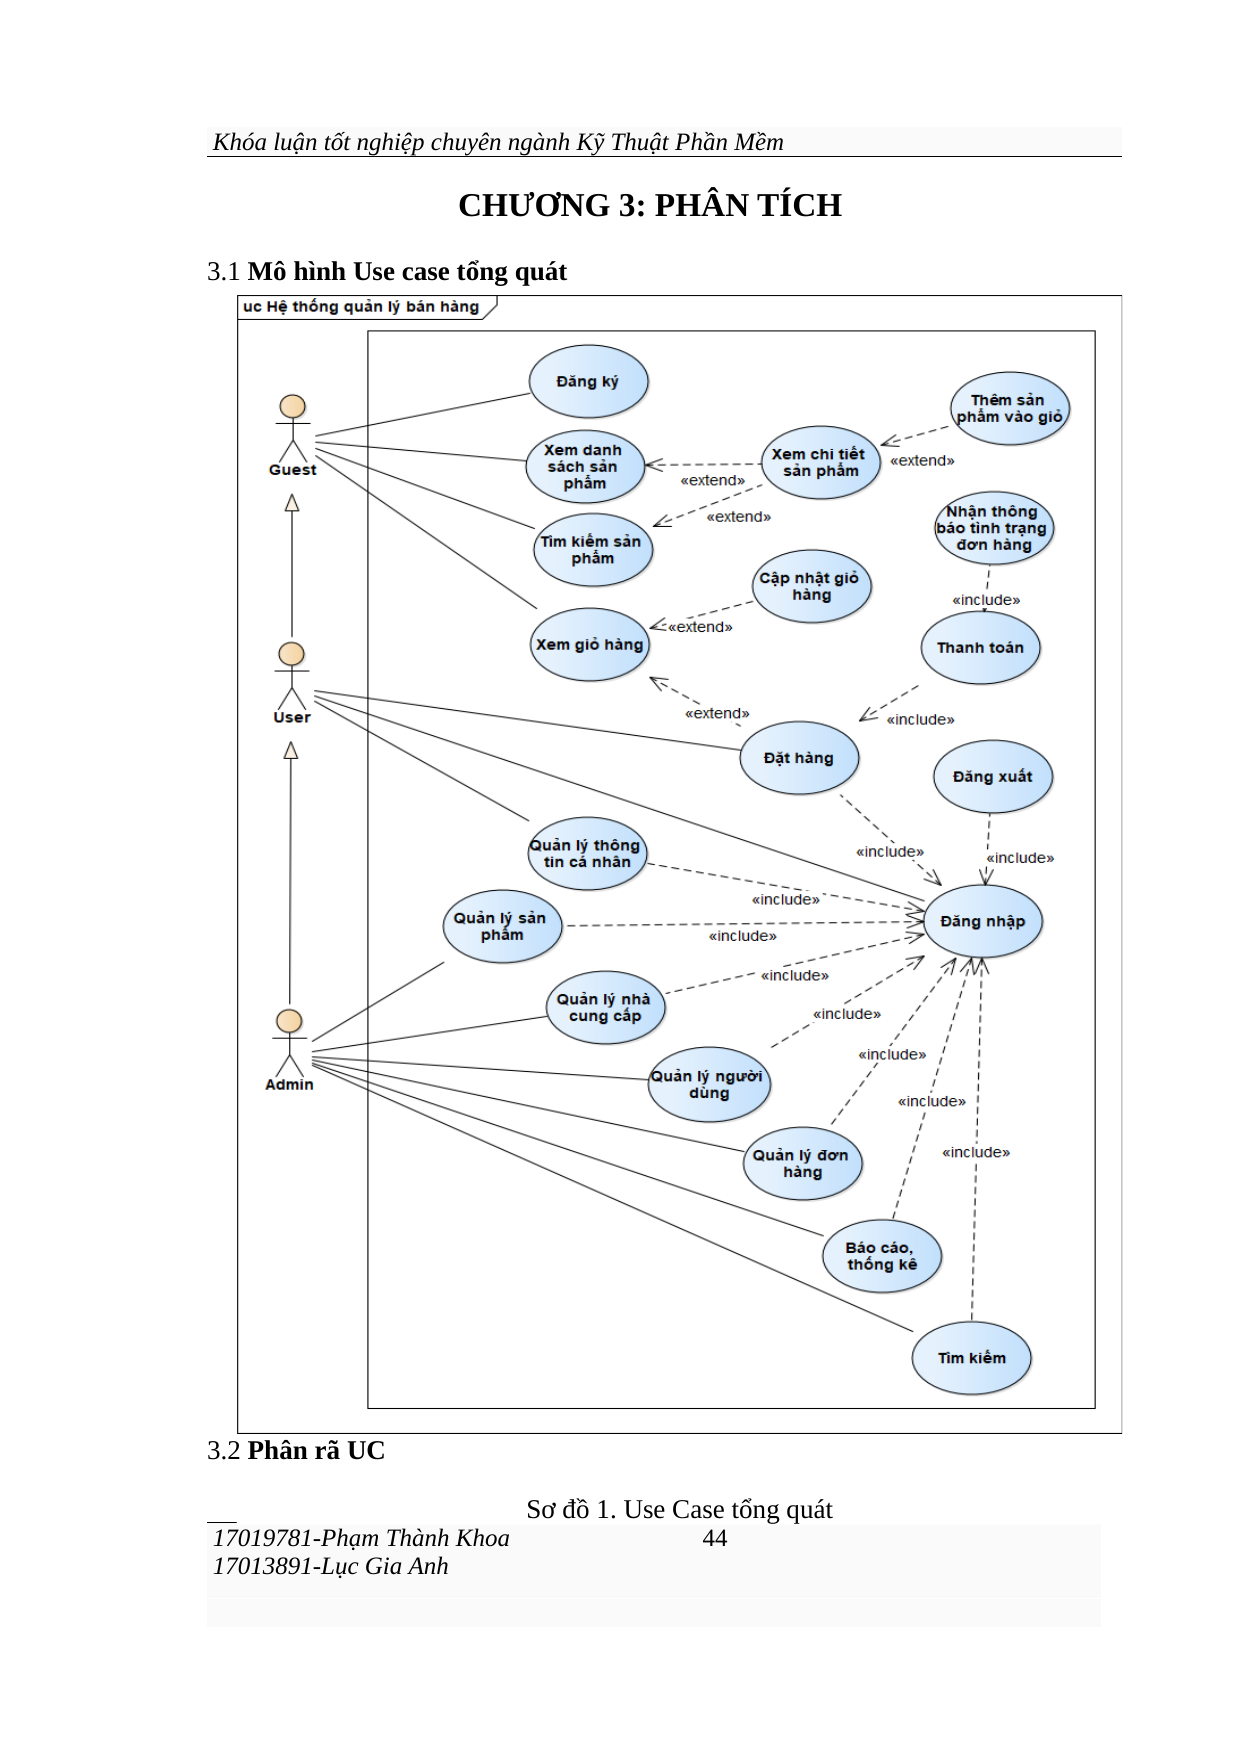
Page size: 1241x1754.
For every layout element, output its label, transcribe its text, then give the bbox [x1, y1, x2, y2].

subtitle Mô hình Use case tổng quát [207, 255, 1122, 286]
subtitle : PHÂN TÍCH [458, 185, 1122, 224]
picture [236, 294, 1123, 1434]
